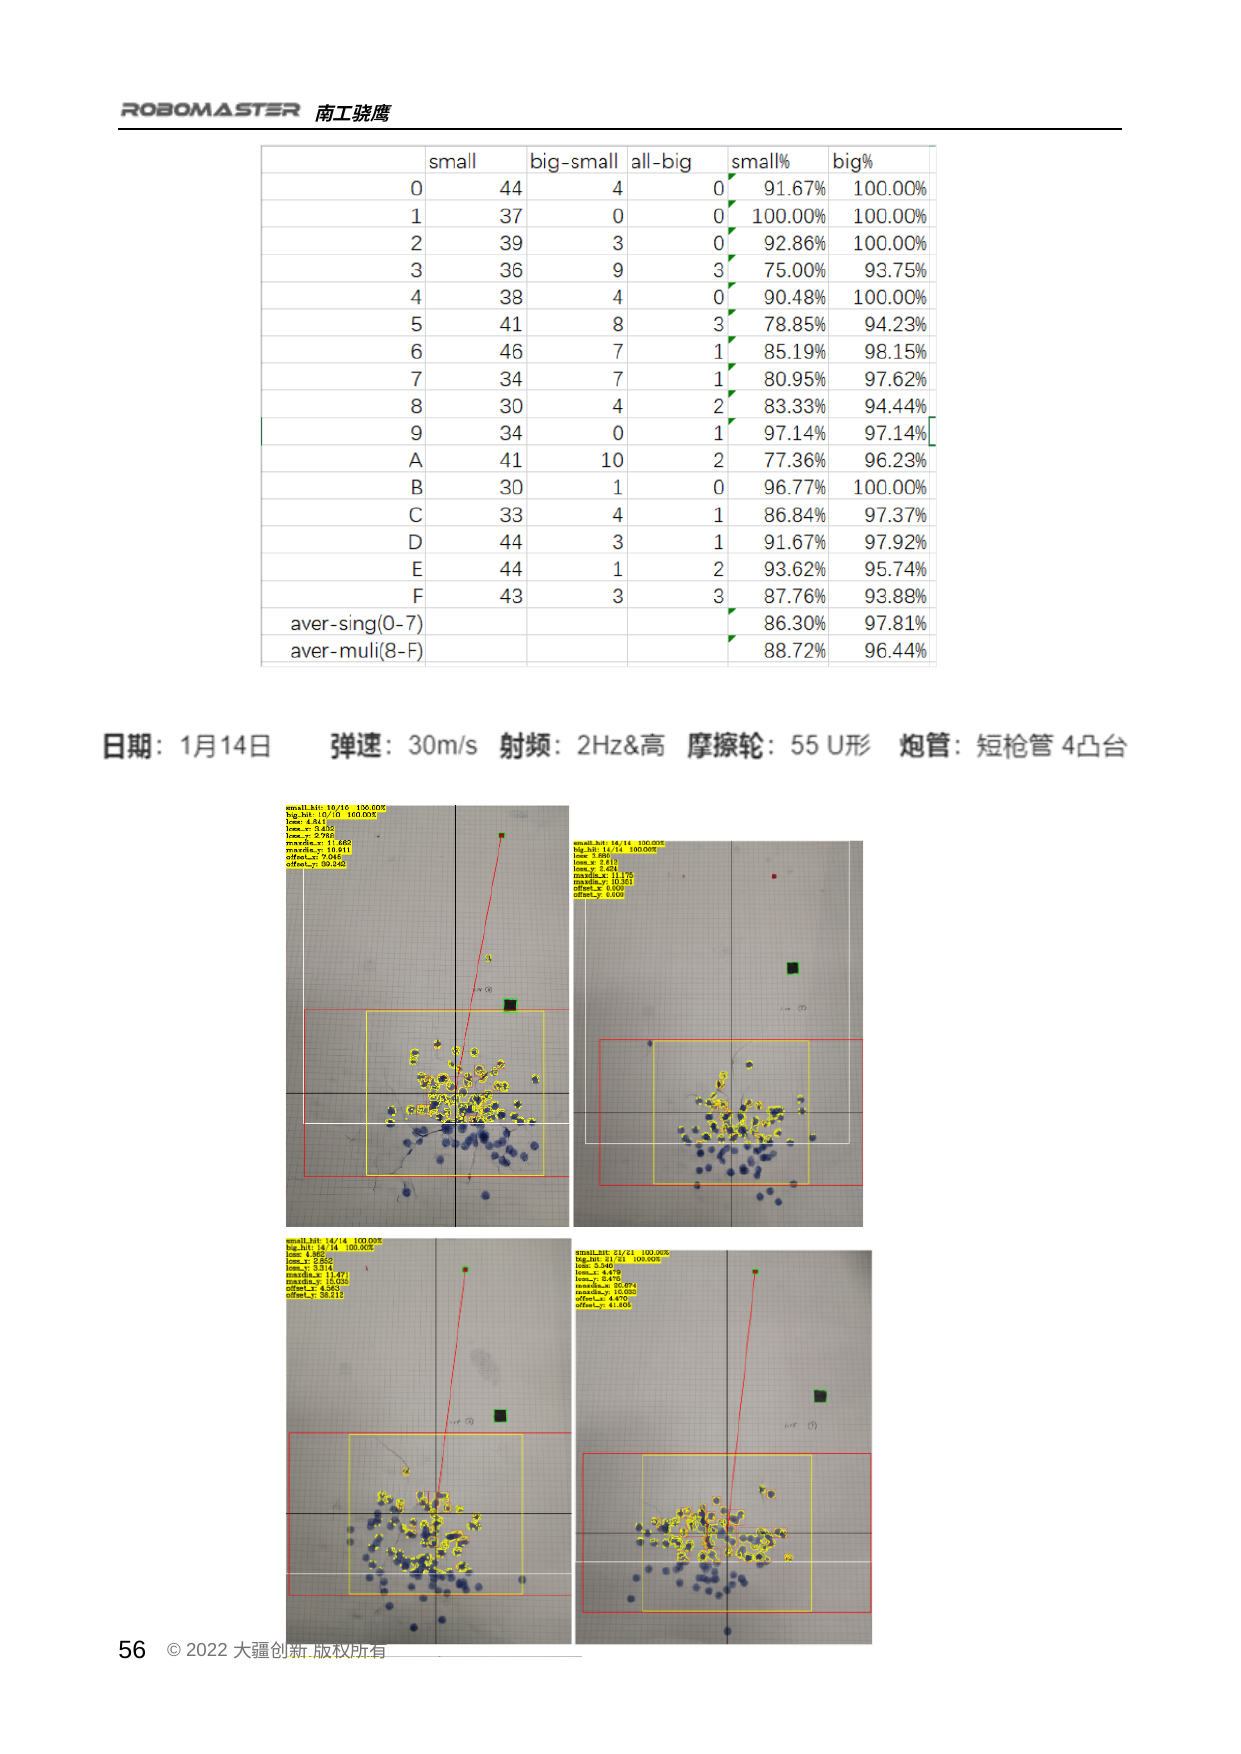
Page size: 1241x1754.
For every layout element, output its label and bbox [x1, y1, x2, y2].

picture [323, 1648, 329, 1657]
picture [217, 796, 910, 1657]
picture [59, 704, 1224, 778]
picture [118, 99, 309, 121]
picture [217, 135, 989, 702]
picture [238, 1649, 247, 1657]
picture [342, 1644, 348, 1652]
